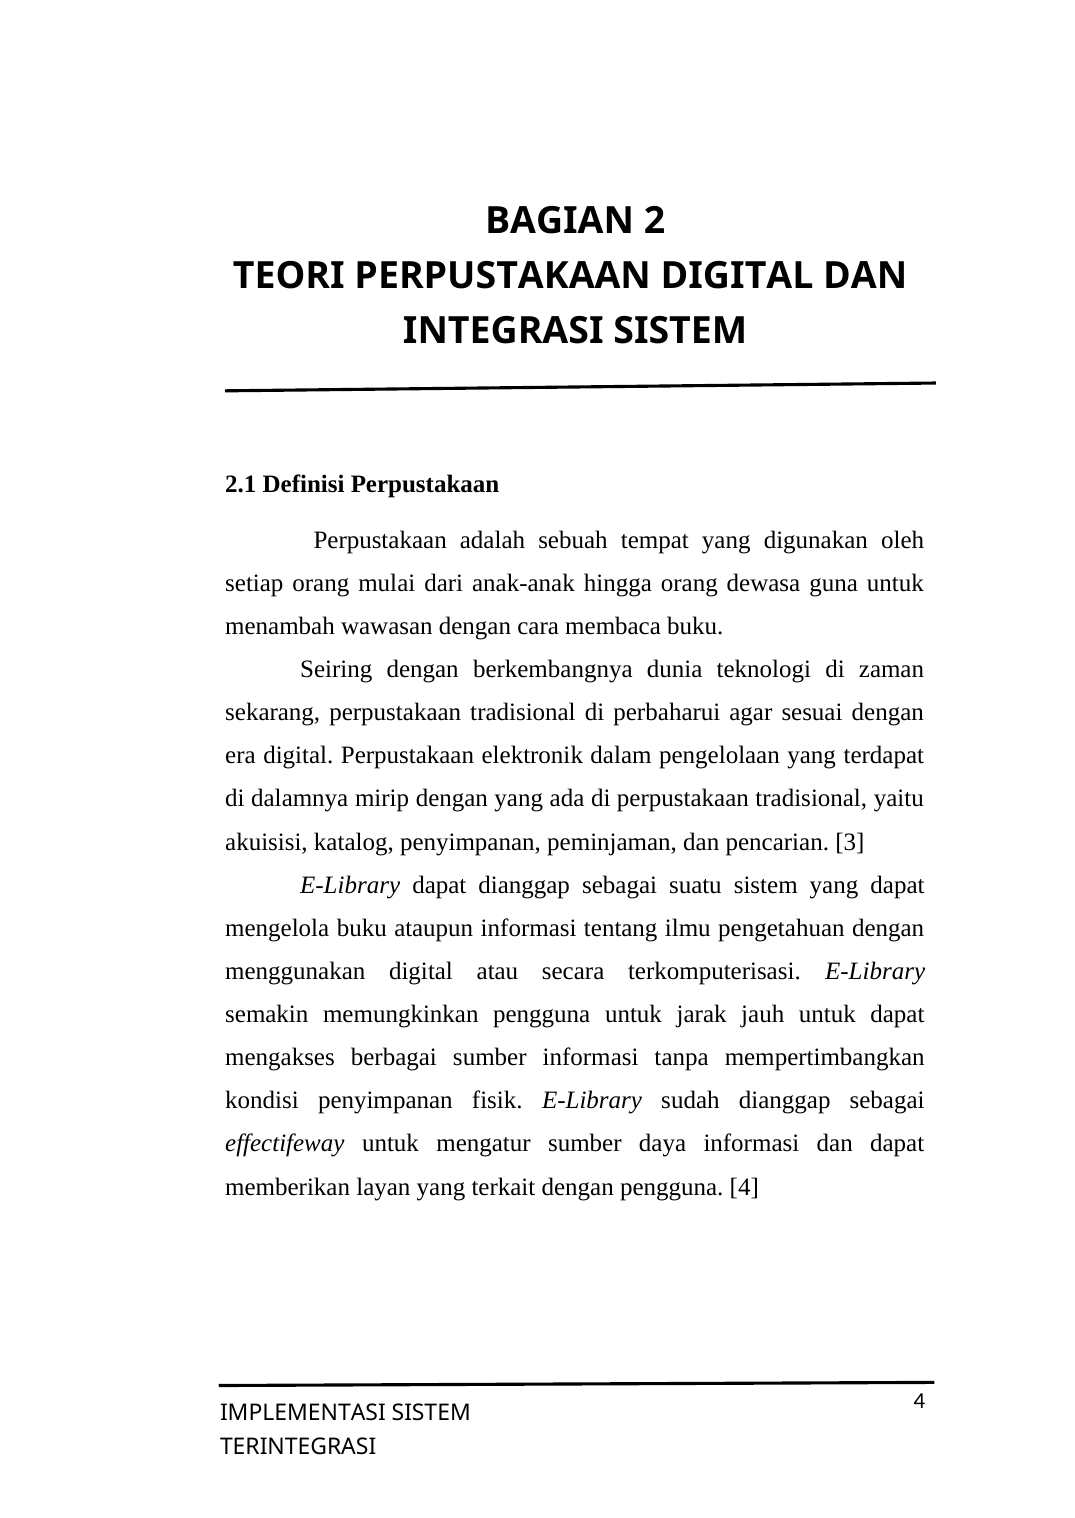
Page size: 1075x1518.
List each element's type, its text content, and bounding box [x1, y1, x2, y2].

text TEORI PERPUSTAKAAN DIGITAL DAN INTEGRASI SISTEM [225, 248, 925, 354]
list E-Library dapat dianggap sebagai suatu sistem yang dapat mengelola buku ataupun informasi tentang ilmu pengetahuan dengan menggunakan digital atau secara terkomputerisasi. E-Library semakin memungkinkan pengguna untuk jarak jauh untuk dapat mengakses berbagai sumber informasi tanpa mempertimbangkan kondisi penyimpanan fisik. E-Library sudah dianggap sebagai effectifeway untuk mengatur sumber daya informasi dan dapat memberikan layan yang terkait dengan pengguna. [4] [225, 870, 925, 1200]
text BAGIAN 2 [225, 193, 925, 244]
list Perpustakaan adalah sebuah tempat yang digunakan oleh setiap orang mulai dari anak-anak hingga orang dewasa guna untuk menambah wawasan dengan cara membaca buku. [225, 525, 925, 640]
text Definisi Perpustakaan [225, 469, 925, 497]
list Seiring dengan berkembangnya dunia teknologi di zaman sekarang, perpustakaan tradisional di perbaharui agar sesuai dengan era digital. Perpustakaan elektronik dalam pengelolaan yang terdapat di dalamnya mirip dengan yang ada di perpustakaan tradisional, yaitu akuisisi, katalog, penyimpanan, peminjaman, dan pencarian. [3] [225, 654, 925, 855]
